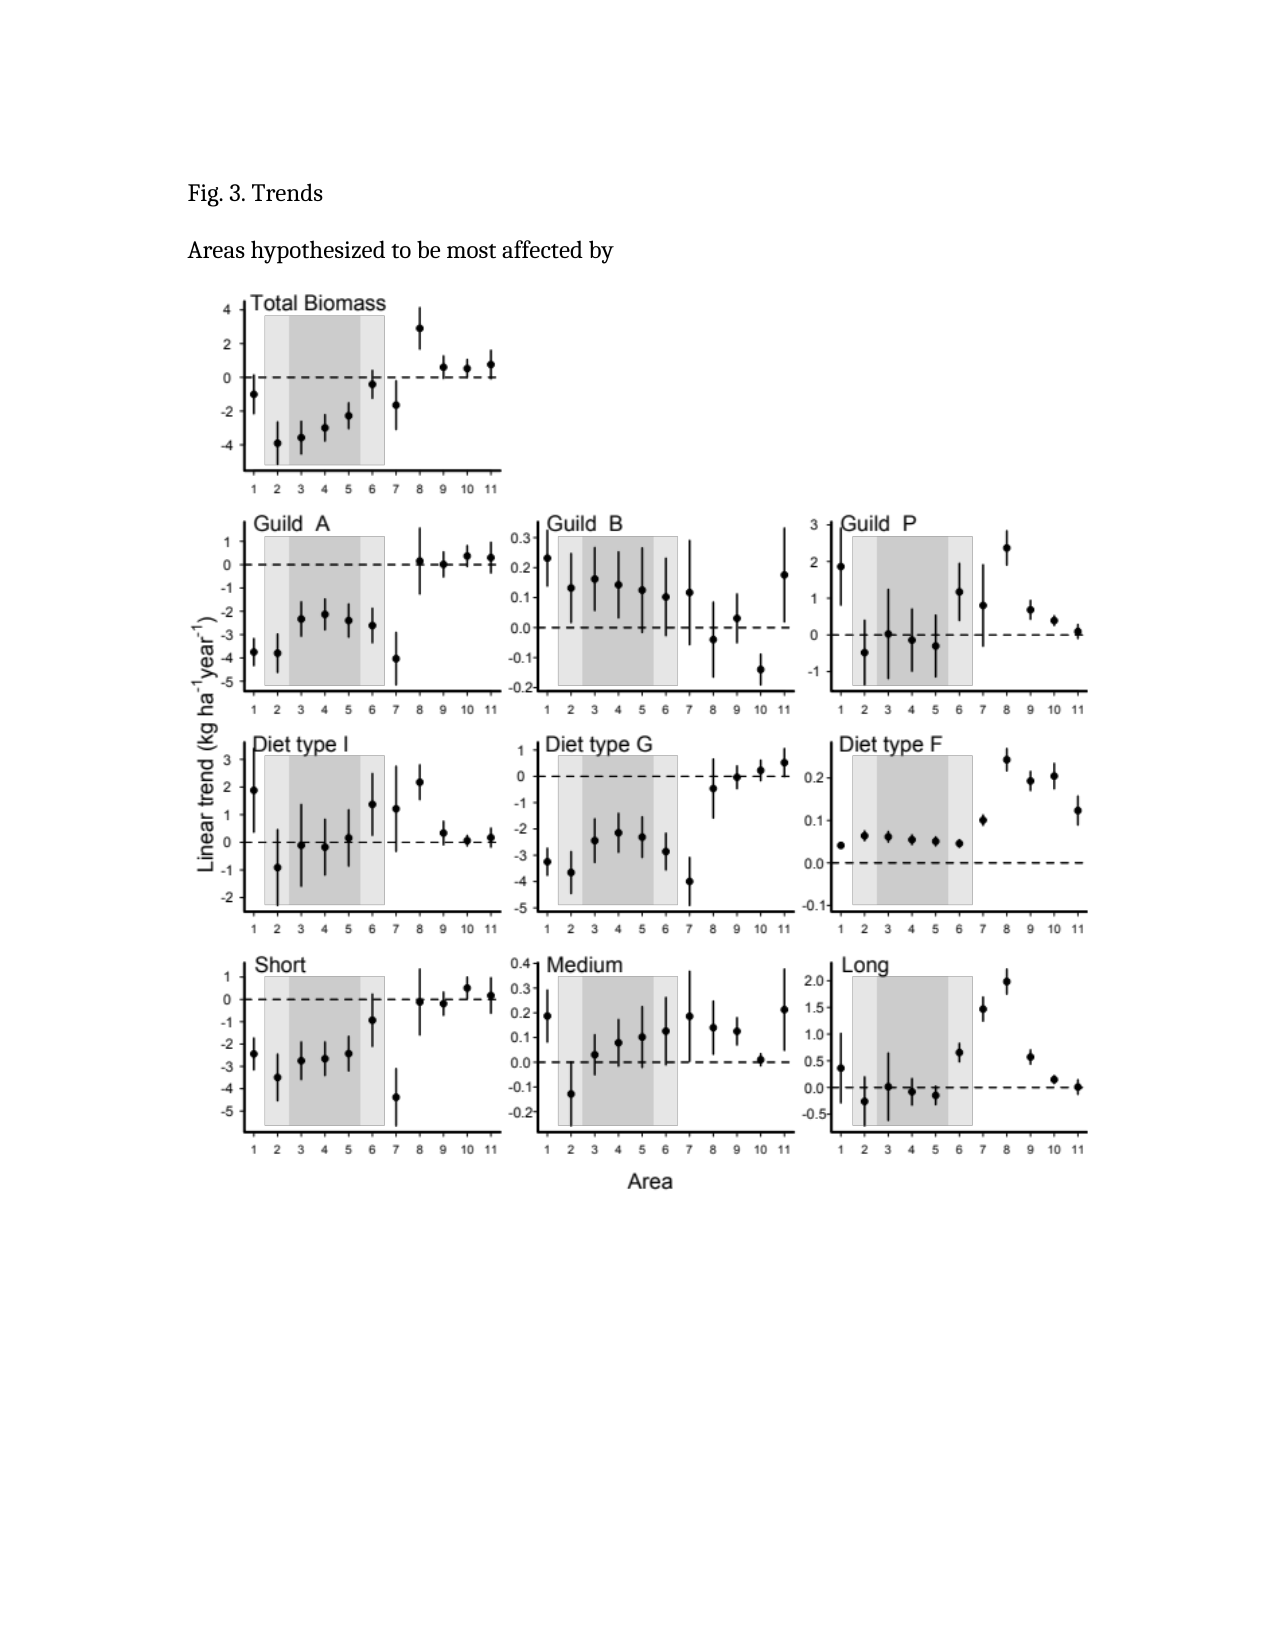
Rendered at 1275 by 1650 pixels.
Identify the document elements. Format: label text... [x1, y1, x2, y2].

text Areas hypothesized to be most affected by [187, 236, 1087, 265]
text Fig. 3. Trends [187, 179, 1087, 207]
